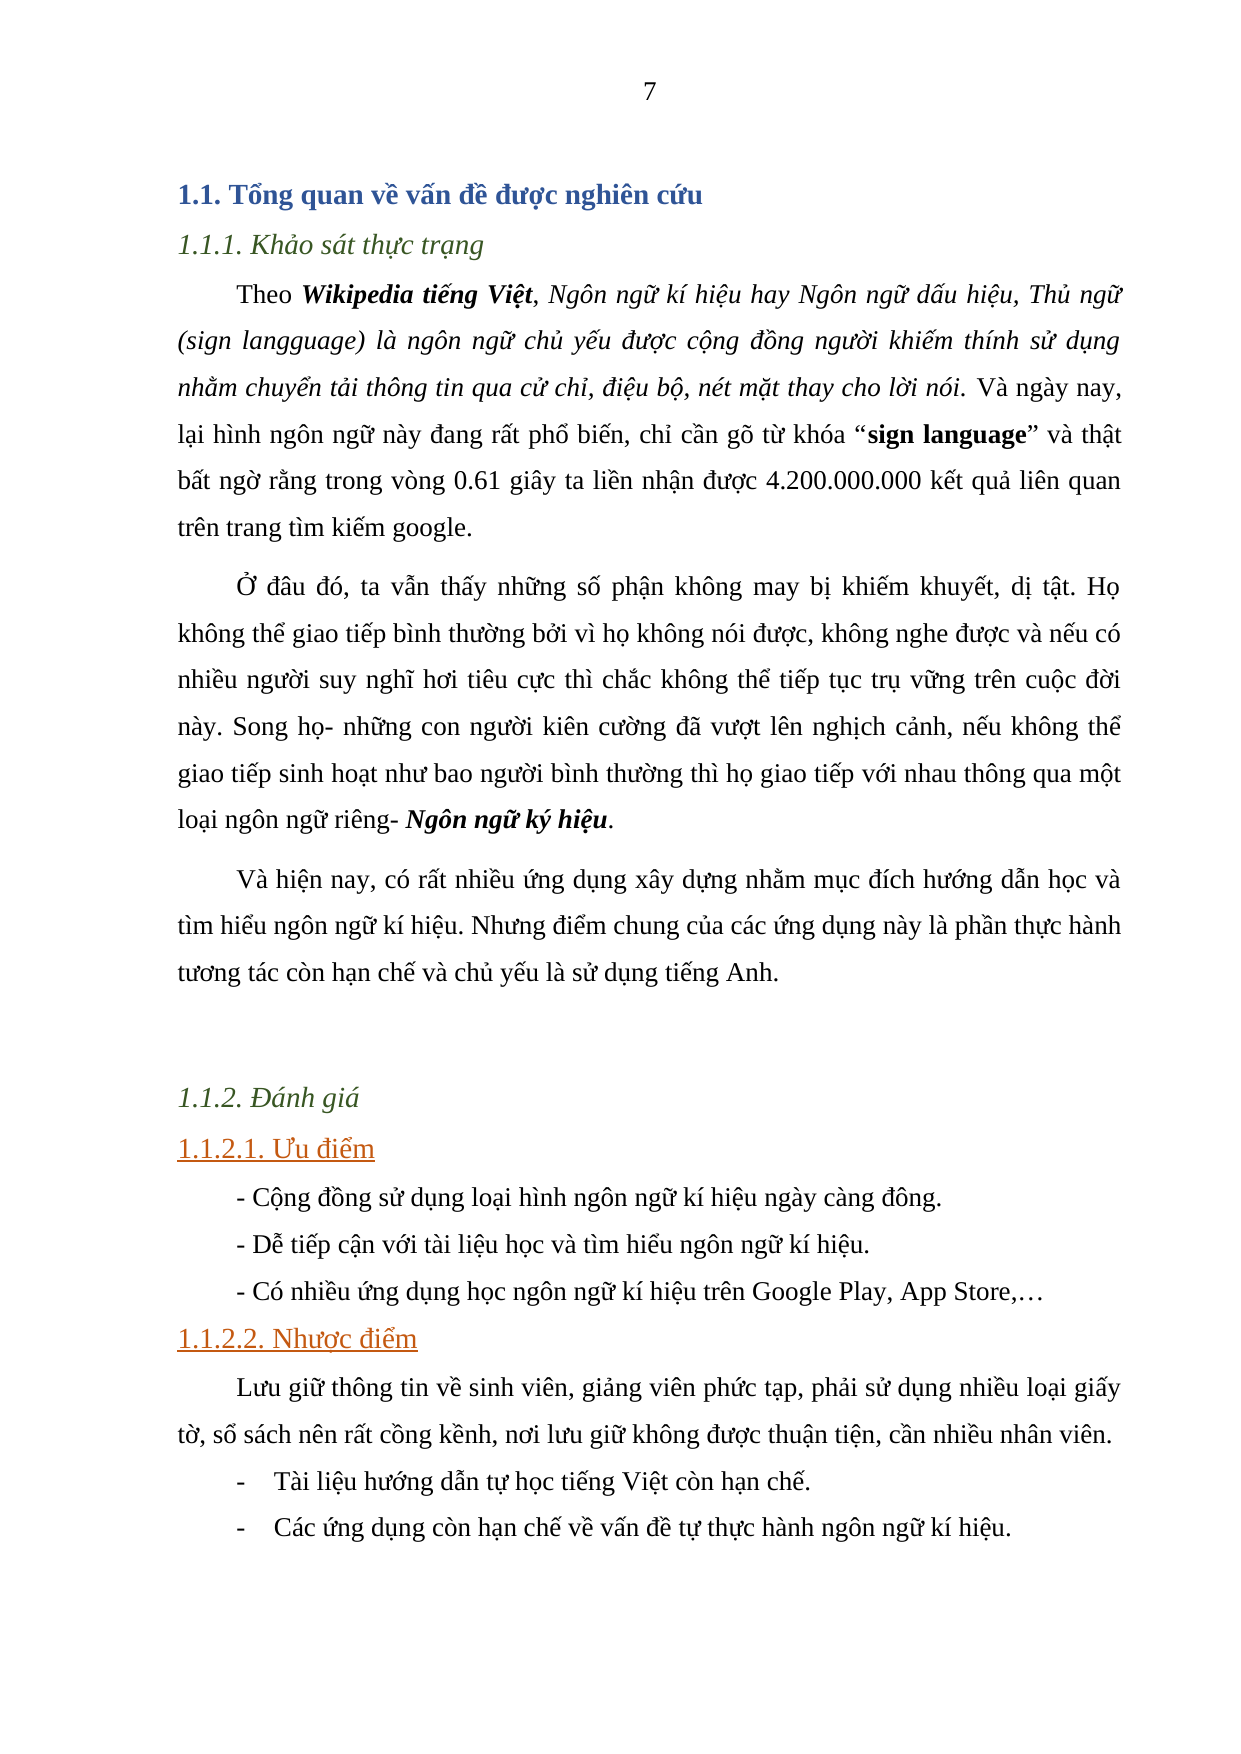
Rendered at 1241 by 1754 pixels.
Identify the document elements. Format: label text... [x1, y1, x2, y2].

text - Có nhiều ứng dụng học ngôn ngữ kí hiệu trên Google Play, App Store,… [177, 1274, 1122, 1306]
subtitle 1.1.2.1. Ưu điểm [177, 1131, 1122, 1164]
list Các ứng dụng còn hạn chế về vấn đề tự thực hành ngôn ngữ kí hiệu. [236, 1512, 1122, 1543]
text - Dễ tiếp cận với tài liệu học và tìm hiểu ngôn ngữ kí hiệu. [177, 1228, 1122, 1259]
subtitle 1.1.1. Khảo sát thực trạng [177, 227, 1122, 261]
text Ở đâu đó, ta vẫn thấy những số phận không may bị khiếm khuyết, dị tật. Họ không thể giao tiếp bình thường bởi vì họ không nói được, không nghe được và nếu có nhiều người suy nghĩ hơi tiêu cực thì chắc không thể tiếp tục trụ vững trên cuộc đời này. Song họ- những con người kiên cường đã vượt lên nghịch cảnh, nếu không thể giao tiếp sinh hoạt như bao người bình thường thì họ giao tiếp với nhau thông qua một loại ngôn ngữ riêng- Ngôn ngữ ký hiệu. [177, 570, 1122, 835]
text Và hiện nay, có rất nhiều ứng dụng xây dựng nhằm mục đích hướng dẫn học và tìm hiểu ngôn ngữ kí hiệu. Nhưng điểm chung của các ứng dụng này là phần thực hành tương tác còn hạn chế và chủ yếu là sử dụng tiếng Anh. [177, 863, 1122, 987]
subtitle 1.1.2. Đánh giá [177, 1081, 1122, 1114]
subtitle 1.1. Tổng quan về vấn đề được nghiên cứu [177, 177, 1122, 211]
list Tài liệu hướng dẫn tự học tiếng Việt còn hạn chế. [236, 1465, 1122, 1496]
text Theo Wikipedia tiếng Việt, Ngôn ngữ kí hiệu hay Ngôn ngữ dấu hiệu, Thủ ngữ (sign langguage) là ngôn ngữ chủ yếu được cộng đồng người khiếm thính sử dụng nhằm chuyển tải thông tin qua cử chỉ, điệu bộ, nét mặt thay cho lời nói. Và ngày nay, lại hình ngôn ngữ này đang rất phổ biến, chỉ cần gõ từ khóa “sign language” và thật bất ngờ rằng trong vòng 0.61 giây ta liền nhận được 4.200.000.000 kết quả liên quan trên trang tìm kiếm google. [177, 278, 1122, 542]
subtitle 1.1.2.2. Nhược điểm [177, 1321, 1122, 1355]
text Lưu giữ thông tin về sinh viên, giảng viên phức tạp, phải sử dụng nhiều loại giấy tờ, sổ sách nên rất cồng kềnh, nơi lưu giữ không được thuận tiện, cần nhiều nhân viên. [177, 1372, 1122, 1449]
text - Cộng đồng sử dụng loại hình ngôn ngữ kí hiệu ngày càng đông. [177, 1181, 1122, 1212]
